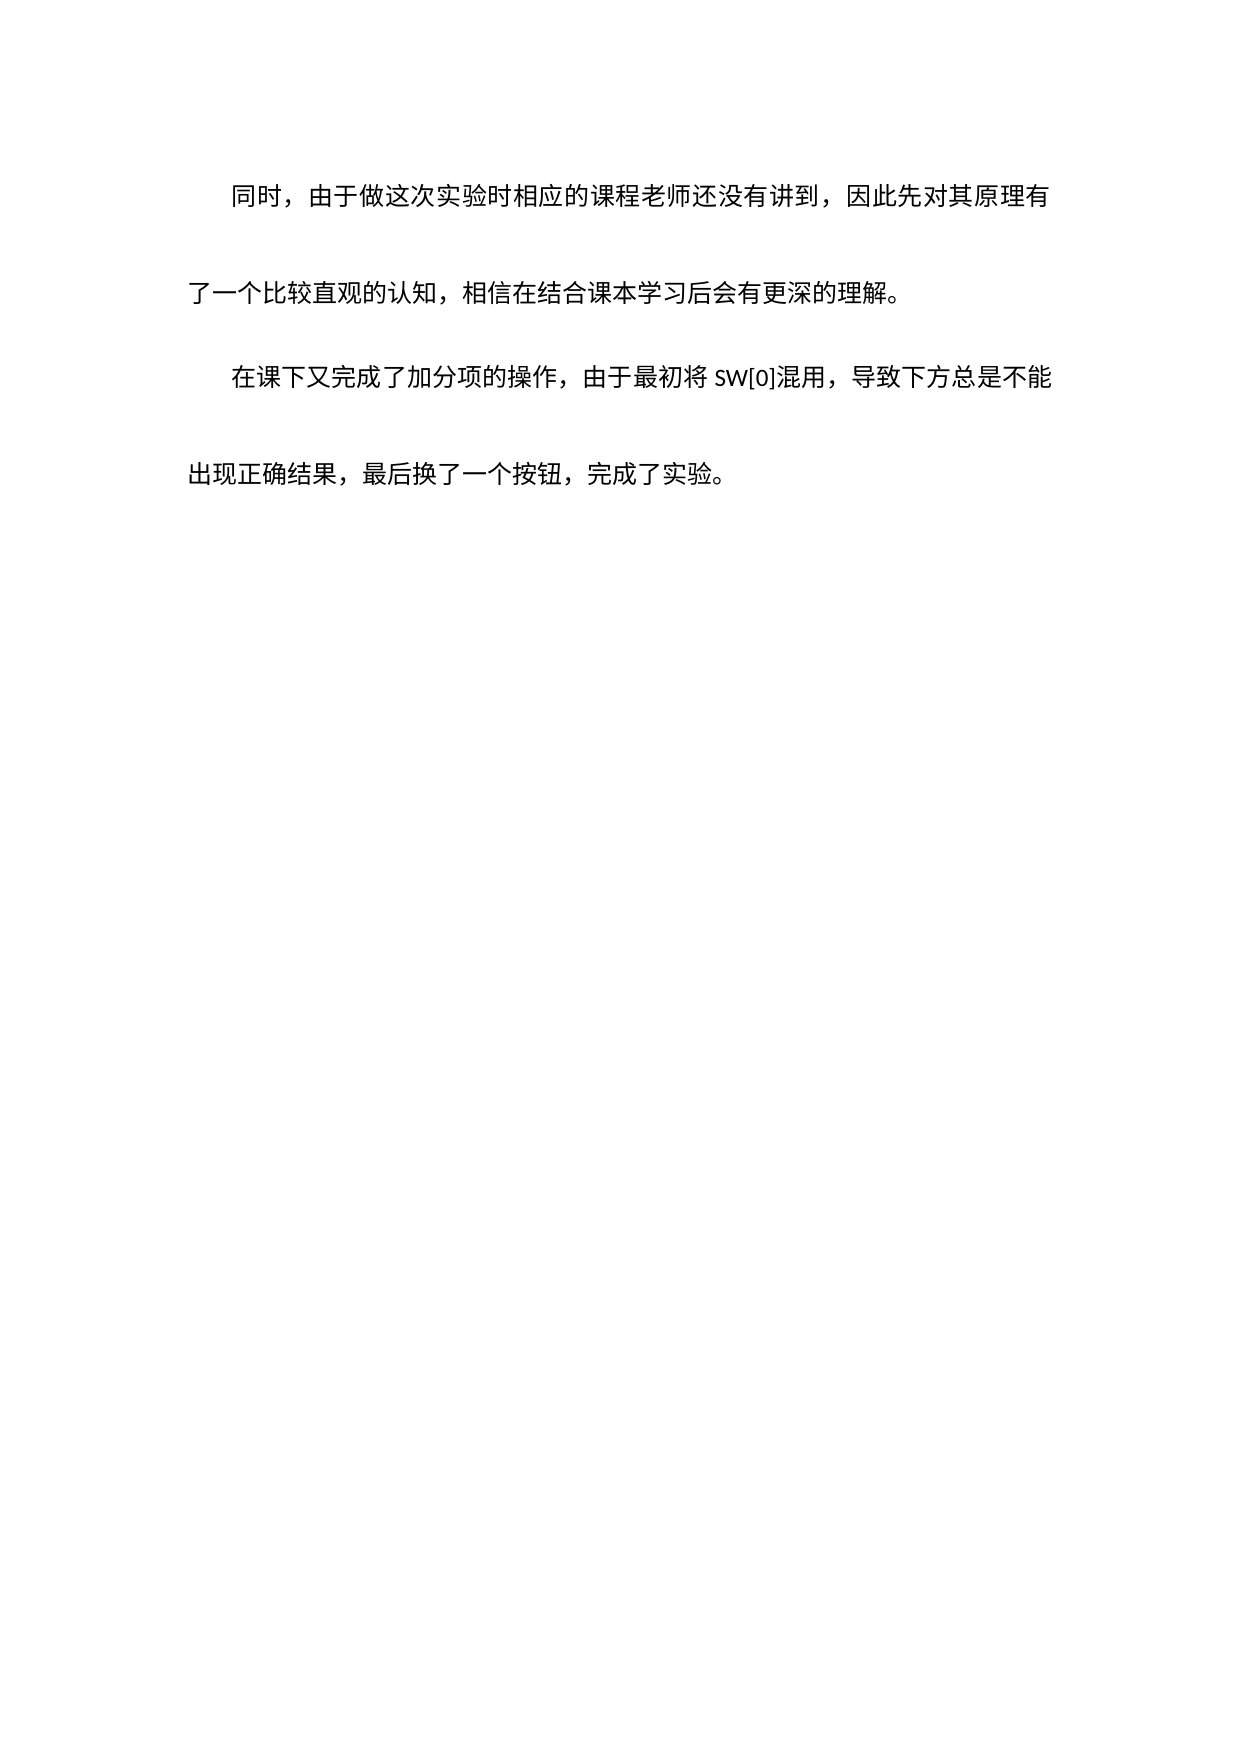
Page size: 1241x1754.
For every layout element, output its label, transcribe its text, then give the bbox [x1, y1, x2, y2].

text 同时，由于做这次实验时相应的课程老师还没有讲到，因此先对其原理有了一个比较直观的认知，相信在结合课本学习后会有更深的理解。 [187, 162, 1053, 324]
text 在课下又完成了加分项的操作，由于最初将SW[0]混用，导致下方总是不能出现正确结果，最后换了一个按钮，完成了实验。 [187, 343, 1053, 505]
